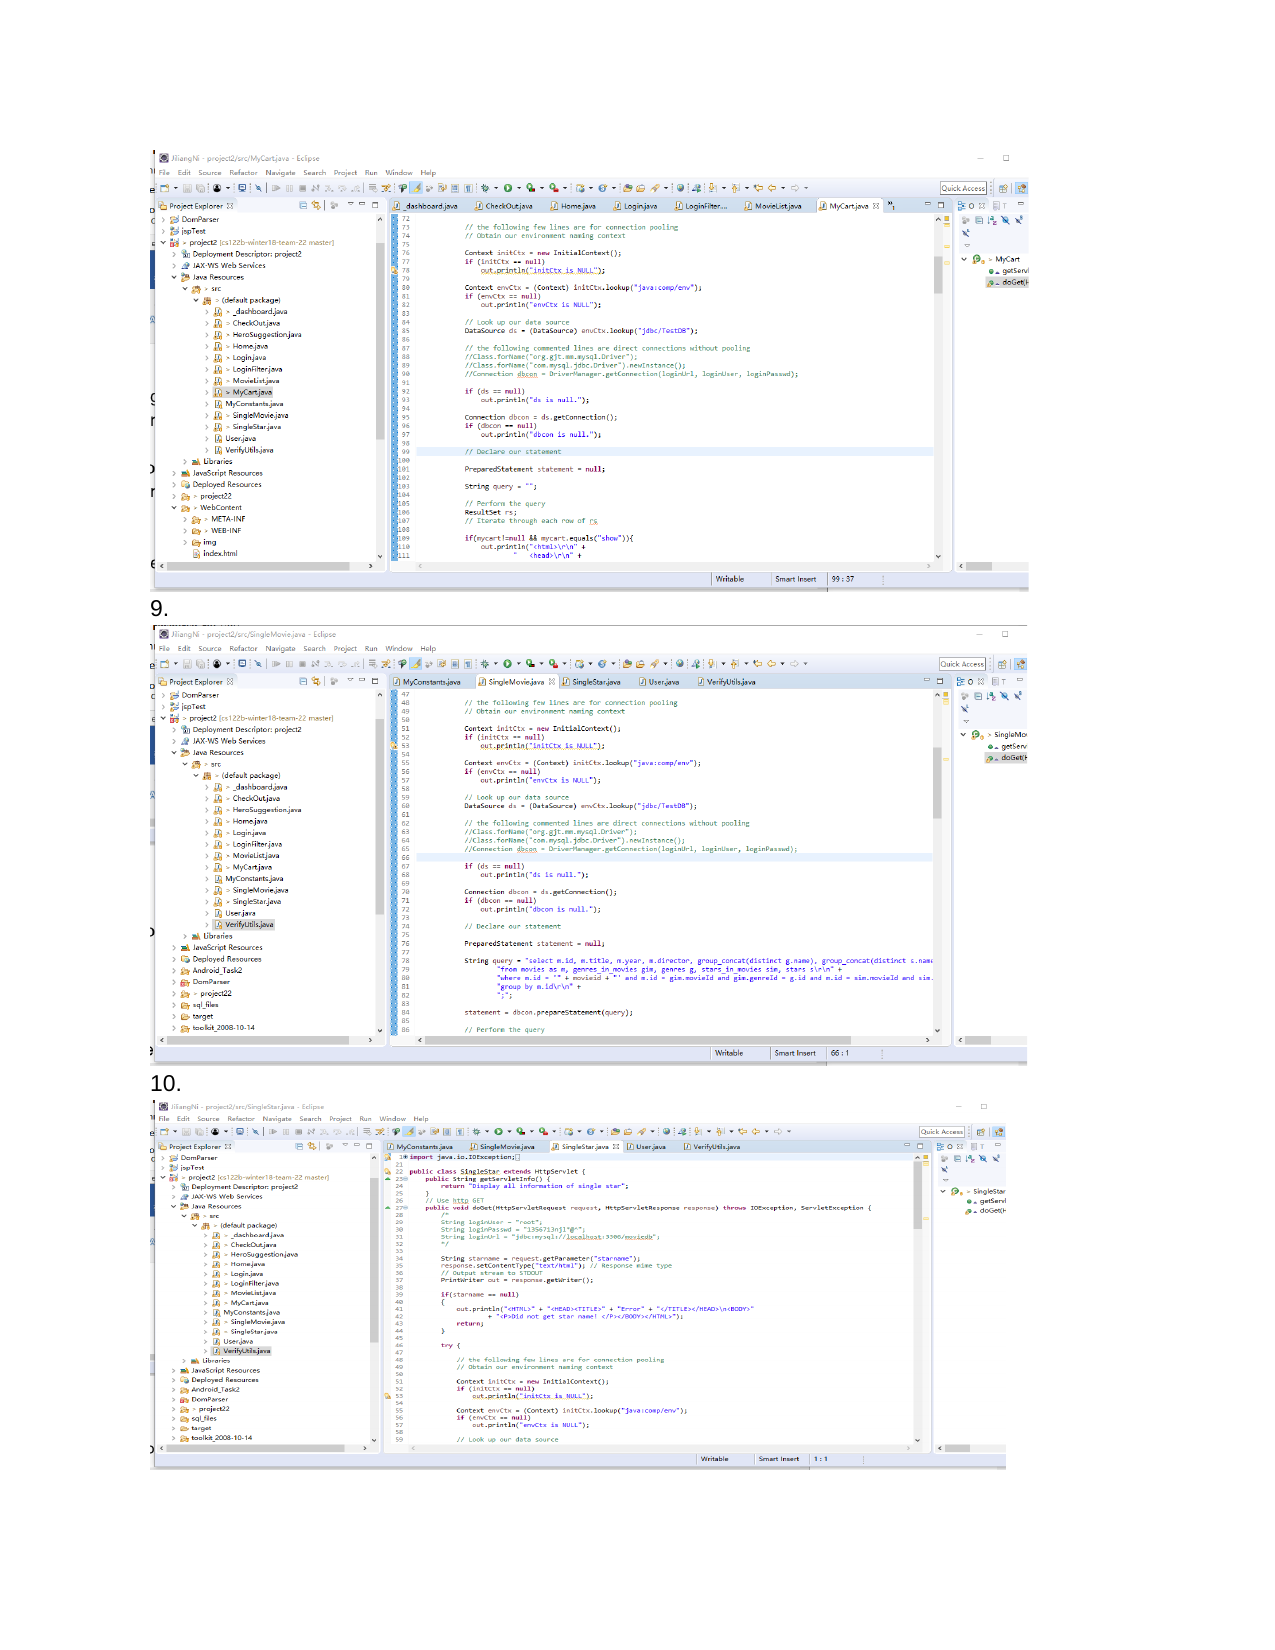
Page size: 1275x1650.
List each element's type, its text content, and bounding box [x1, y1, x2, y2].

picture [150, 1100, 1006, 1470]
picture [150, 625, 1028, 1066]
text 10. [150, 1070, 1125, 1096]
text 9. [150, 595, 1125, 621]
picture [150, 150, 1029, 592]
